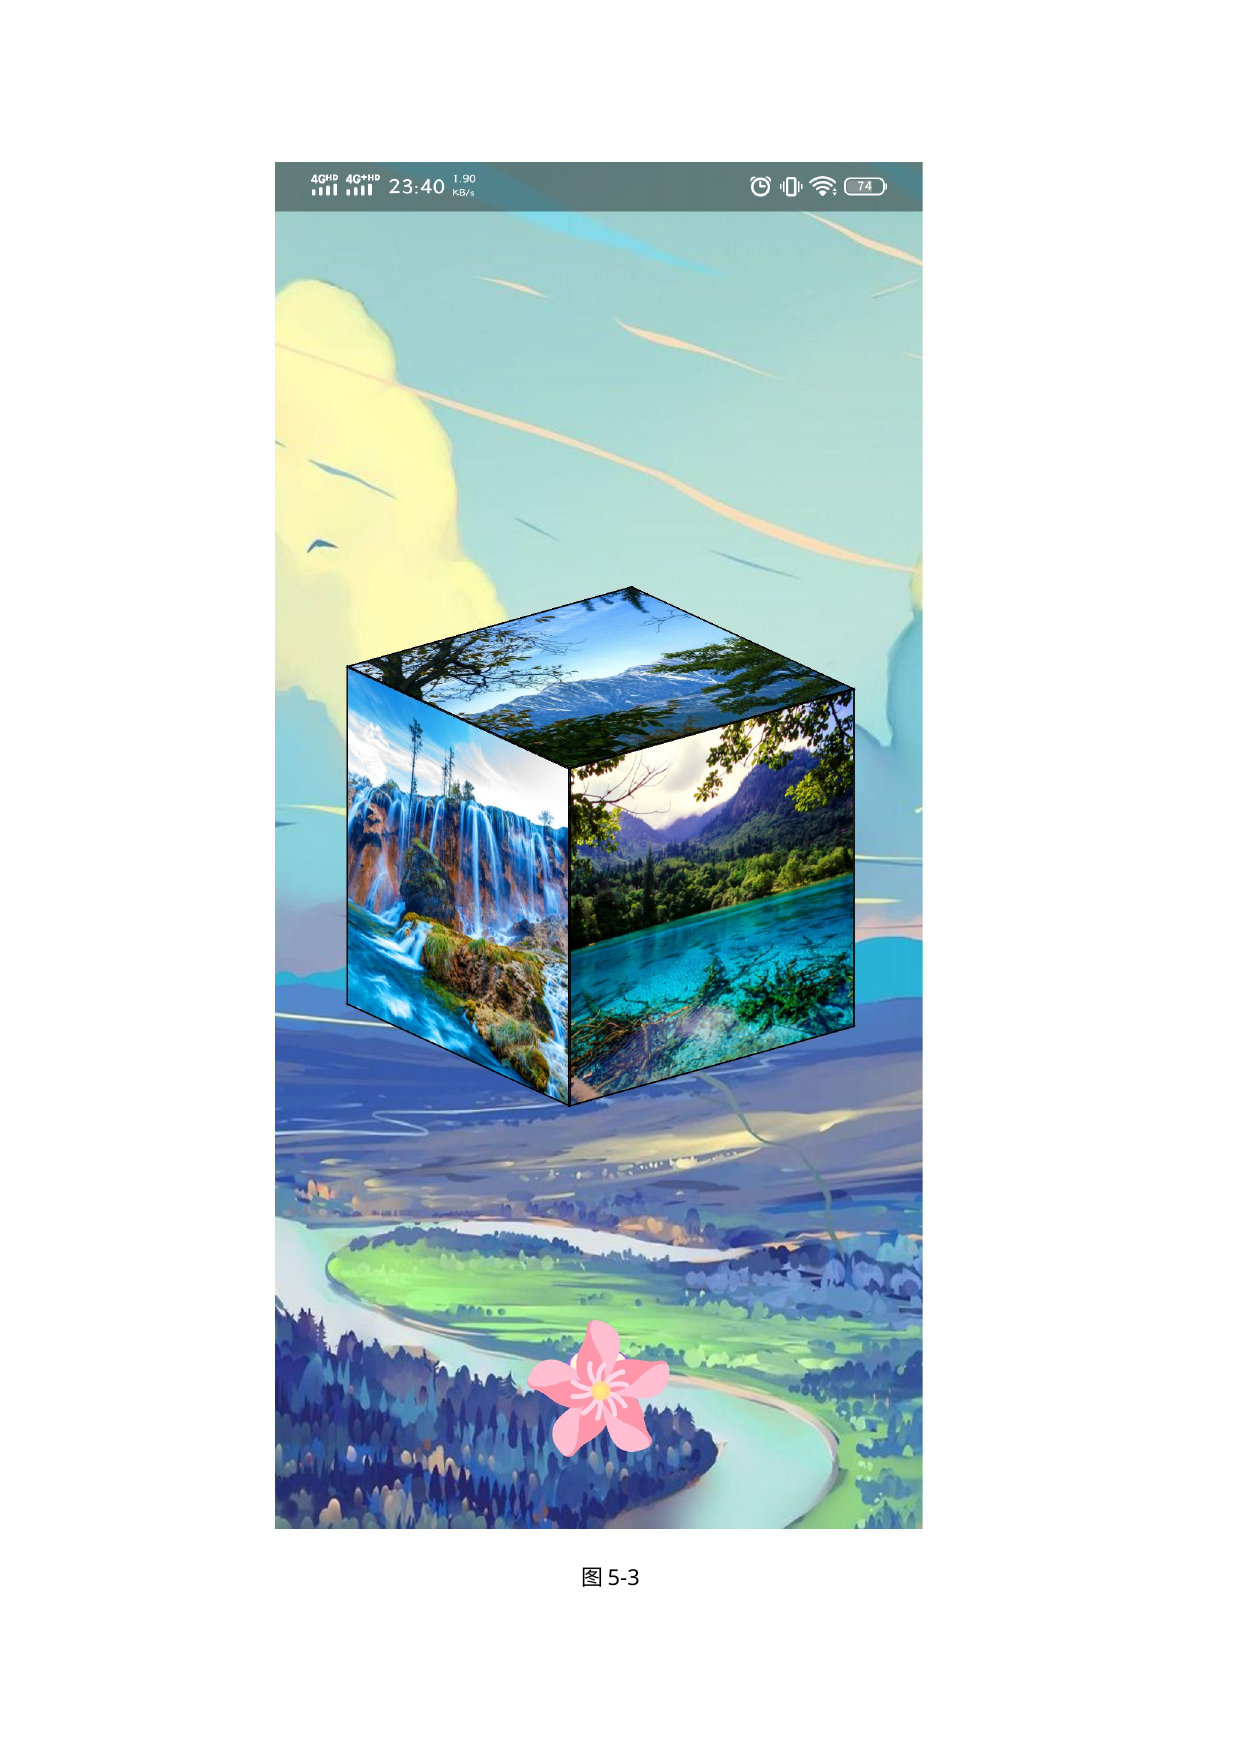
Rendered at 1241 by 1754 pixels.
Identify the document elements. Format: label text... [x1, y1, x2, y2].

text 图5-3 [537, 1559, 1053, 1592]
picture [275, 162, 923, 1529]
